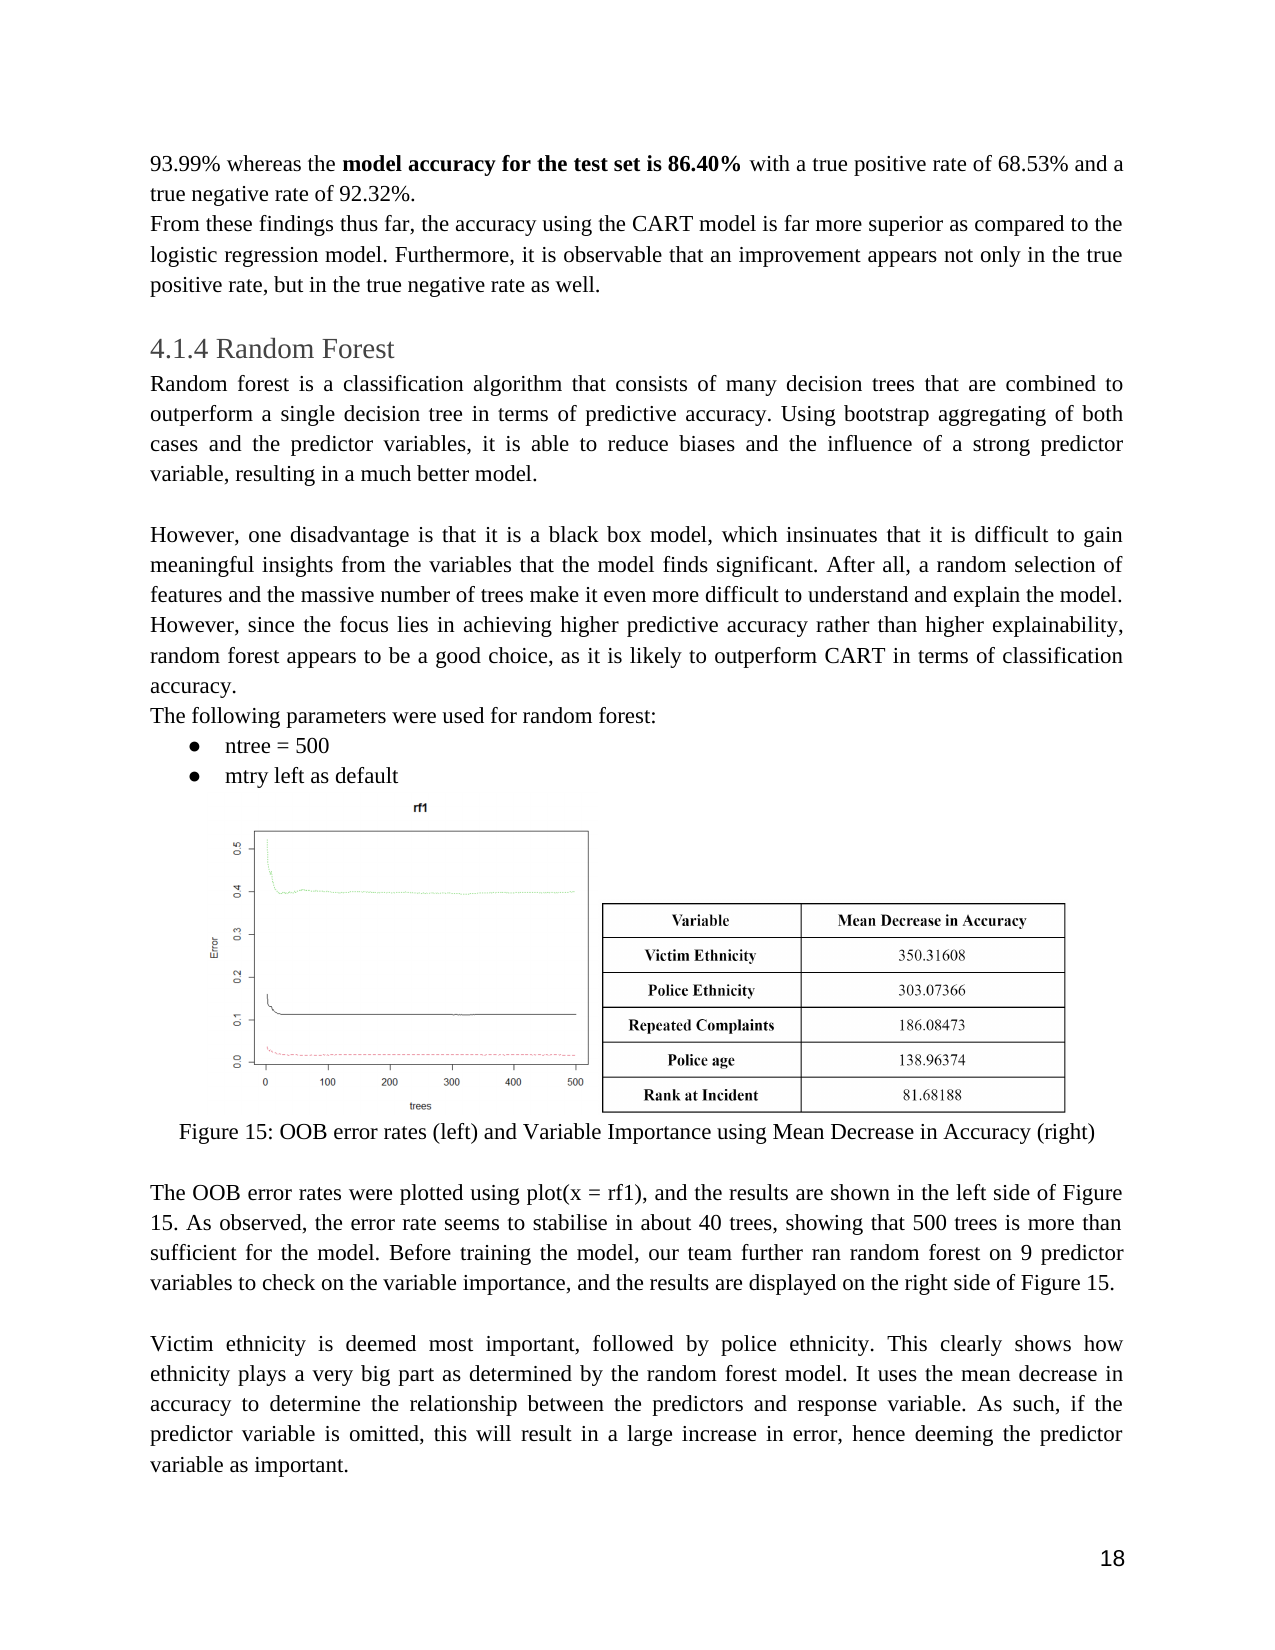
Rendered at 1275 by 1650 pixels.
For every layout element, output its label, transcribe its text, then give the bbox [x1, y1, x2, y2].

text The OOB error rates were plotted using plot(x = rf1), and the results are shown in the left side of Figure 15. As observed, the error rate seems to stabilise in about 40 trees, showing that 500 trees is more than sufficient for the model. Before training the model, our team further ran random forest on 9 predictor variables to check on the variable importance, and the results are displayed on the right side of Figure 15. [150, 1179, 1125, 1296]
subtitle 4.1.4 Random Forest [150, 331, 1125, 365]
text Victim ethnicity is deemed most important, followed by police ethnicity. This clearly shows how ethnicity plays a very big part as determined by the random forest model. It uses the mean decrease in accuracy to determine the relationship between the predictors and response variable. As such, if the predictor variable is omitted, this will result in a large increase in error, hence deeming the predictor variable as important. [150, 1330, 1125, 1477]
list ntree = 500 [187, 732, 1125, 759]
text The following parameters were used for random forest: [150, 702, 1125, 728]
text Random forest is a classification algorithm that consists of many decision trees that are combined to outperform a single decision tree in terms of predictive accuracy. Using bootstrap aggregating of both cases and the predictor variables, it is able to reduce biases and the influence of a strong predictor variable, resulting in a much better model. [150, 370, 1125, 487]
text From these findings thus far, the accuracy using the CART model is far more superior as compared to the logistic regression model. Furthermore, it is observable that an improvement appears not only in the true positive rate, but in the true negative rate as well. [150, 210, 1125, 297]
picture [207, 792, 1068, 1115]
text Figure 15: OOB error rates (left) and Variable Importance using Mean Decrease in Accuracy (right) [150, 1118, 1125, 1145]
text However, one disadvantage is that it is a black box model, which insinuates that it is difficult to gain meaningful insights from the variables that the model finds significant. After all, a random selection of features and the massive number of trees make it even more difficult to understand and explain the model. However, since the focus lies in achieving higher predictive accuracy rather than higher explainability, random forest appears to be a good choice, as it is likely to outperform CART in terms of classification accuracy. [150, 521, 1125, 698]
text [150, 150, 1125, 207]
list mtry left as default [187, 762, 1125, 789]
